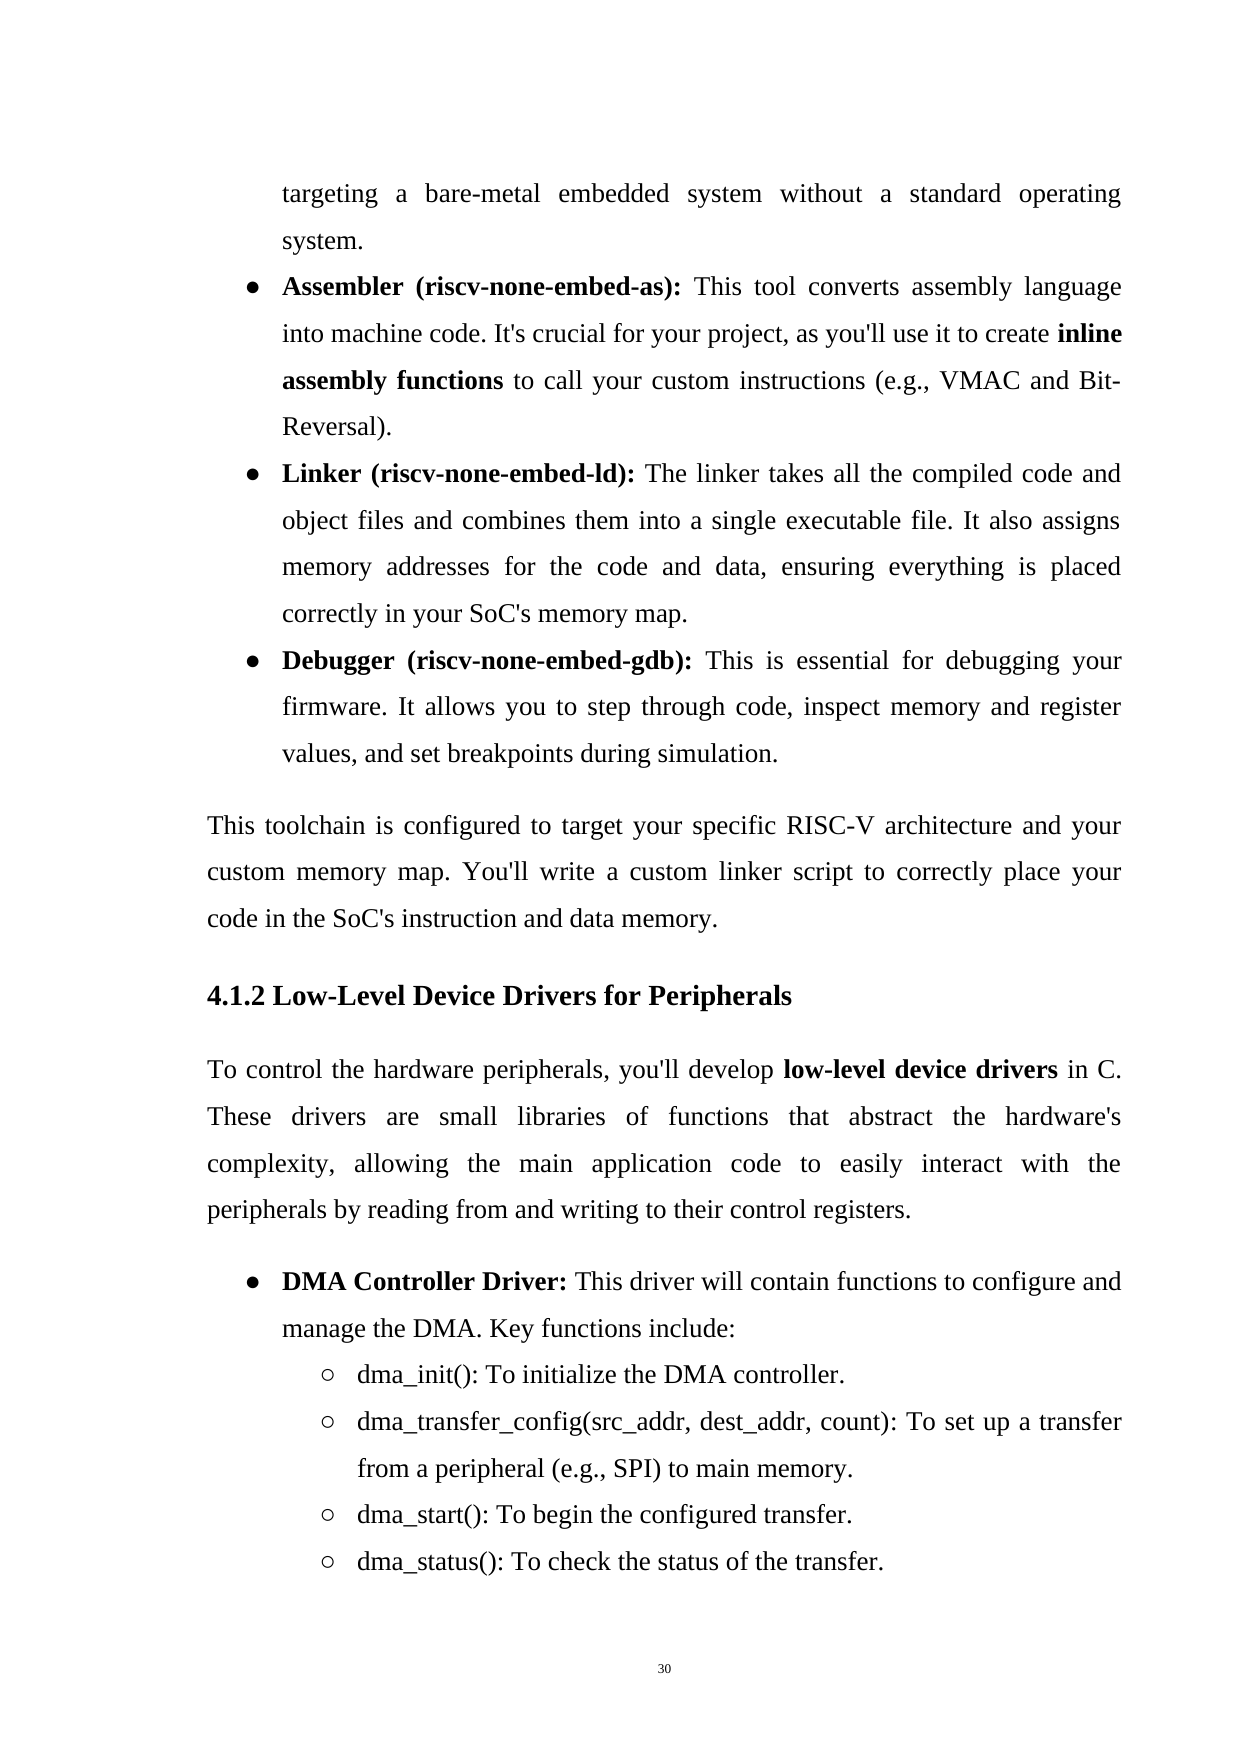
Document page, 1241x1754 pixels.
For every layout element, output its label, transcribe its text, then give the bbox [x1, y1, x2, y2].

list Linker (riscv-none-embed-ld): The linker takes all the compiled code and object files and combines them into a single executable file. It also assigns memory addresses for the code and data, ensuring everything is placed correctly in your SoC's memory map. [244, 457, 1122, 628]
list Debugger (riscv-none-embed-gdb): This is essential for debugging your firmware. It allows you to step through code, inspect memory and register values, and set breakpoints during simulation. [244, 644, 1122, 768]
list DMA Controller Driver: This driver will contain functions to configure and manage the DMA. Key functions include: [244, 1265, 1122, 1343]
list dma_status(): To check the status of the transfer. [319, 1545, 1122, 1576]
text To control the hardware peripherals, you'll develop low-level device drivers in C. These drivers are small libraries of functions that abstract the hardware's complexity, allowing the main application code to easily interact with the peripherals by reading from and writing to their control registers. [207, 1053, 1122, 1224]
subtitle 4.1.2 Low-Level Device Drivers for Peripherals [207, 978, 1122, 1012]
list dma_transfer_config(src_addr, dest_addr, count): To set up a transfer from a peripheral (e.g., SPI) to main memory. [319, 1405, 1122, 1483]
list Assembler (riscv-none-embed-as): This tool converts assembly language into machine code. It's crucial for your project, as you'll use it to create inline assembly functions to call your custom instructions (e.g., VMAC and Bit-Reversal). [244, 271, 1122, 442]
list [244, 177, 1122, 255]
list dma_start(): To begin the configured transfer. [319, 1498, 1122, 1529]
text This toolchain is configured to target your specific RISC-V architecture and your custom memory map. You'll write a custom linker script to correctly place your code in the SoC's instruction and data memory. [207, 809, 1122, 933]
list dma_init(): To initialize the DMA controller. [319, 1358, 1122, 1389]
